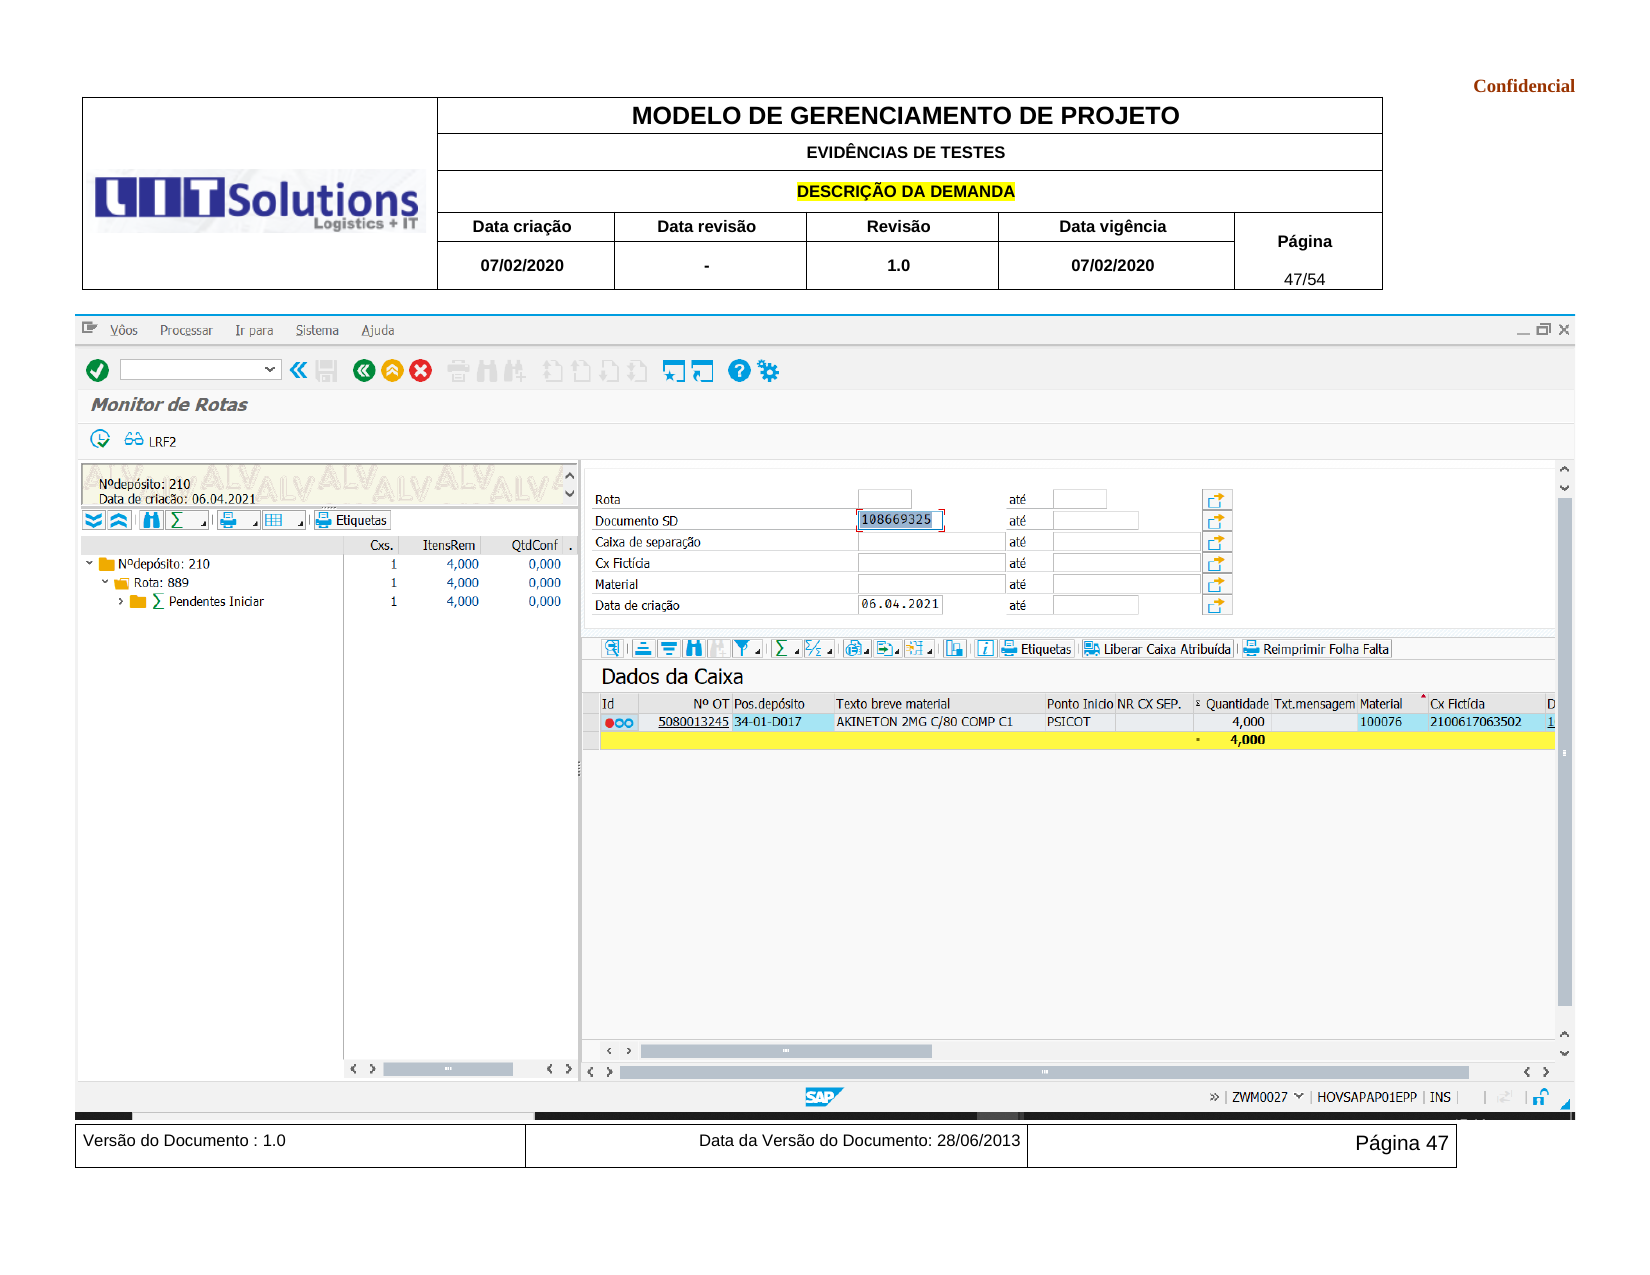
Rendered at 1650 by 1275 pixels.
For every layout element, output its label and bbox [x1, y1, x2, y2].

picture [86, 169, 427, 233]
picture [75, 317, 1575, 1120]
